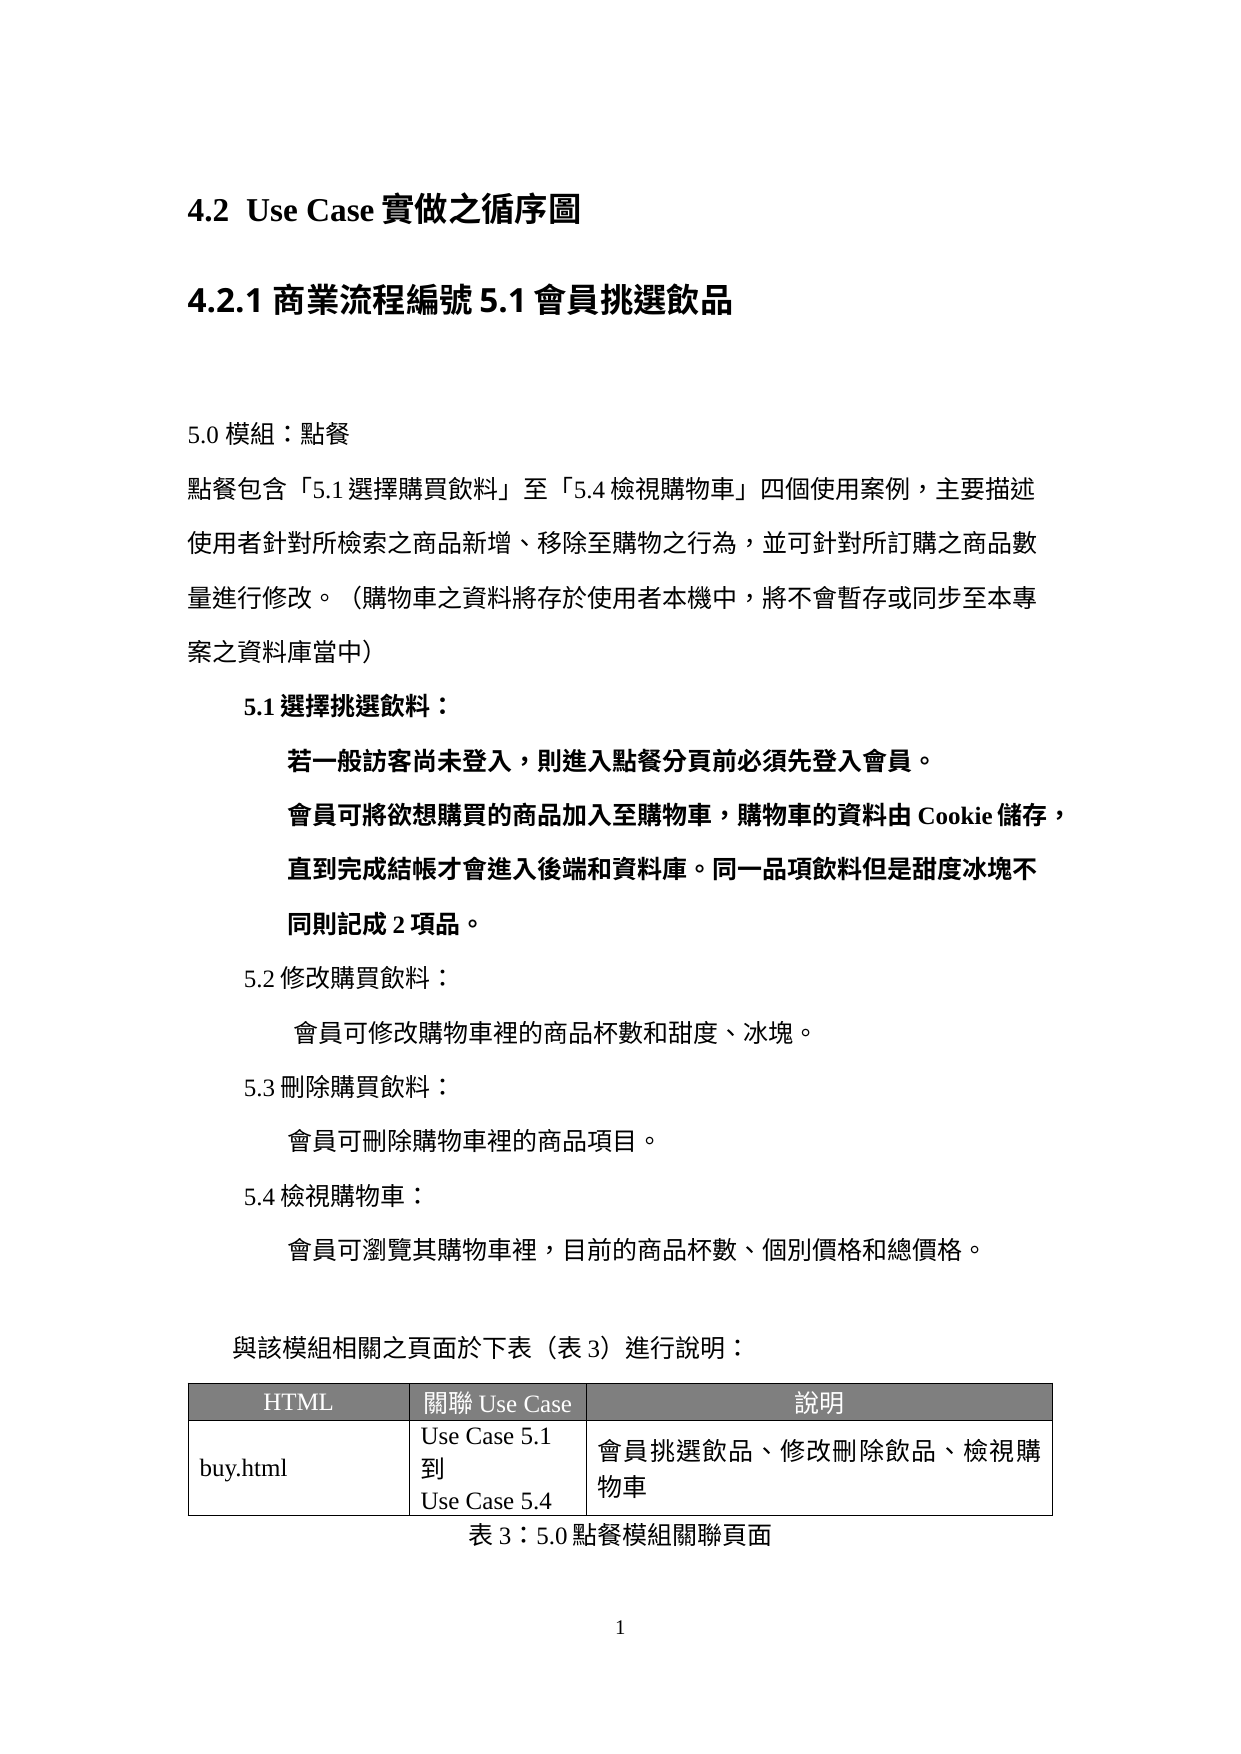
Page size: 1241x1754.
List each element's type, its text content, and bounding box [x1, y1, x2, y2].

table_header 說明 [587, 1384, 1052, 1420]
table_cell 會員挑選飲品、修改刪除飲品、檢視購物車 [587, 1421, 1052, 1514]
table_header HTML [189, 1384, 409, 1420]
text 會員可修改購物車裡的商品杯數和甜度、冰塊。 [294, 1013, 1053, 1049]
table_cell buy.html [189, 1421, 409, 1514]
list 會員可刪除購物車裡的商品項目。 [287, 1122, 1053, 1158]
text 5.2修改購買飲料： [244, 959, 1053, 995]
text 5.3刪除購買飲料： [244, 1067, 1053, 1104]
list 會員可瀏覽其購物車裡，目前的商品杯數、個別價格和總價格。 [287, 1231, 1053, 1267]
text 5.4檢視購物車： [244, 1176, 1053, 1212]
table_header 關聯Use Case [410, 1384, 586, 1420]
text 點餐包含「5.1選擇購買飲料」至「5.4檢視購物車」四個使用案例，主要描述使用者針對所檢索之商品新增、移除至購物之行為，並可針對所訂購之商品數量進行修改。（購物車之資料將存於使用者本機中，將不會暫存或同步至本專案之資料庫當中） [187, 469, 1053, 669]
text 5.1選擇挑選飲料： [244, 687, 1053, 723]
text 5.0 模組：點餐 [187, 415, 1053, 451]
text 與該模組相關之頁面於下表（表 3）進行說明： [232, 1328, 1053, 1364]
table_cell Use Case 5.1 到 Use Case 5.4 [410, 1421, 586, 1514]
subtitle 4.2 Use Case實做之循序圖 [187, 183, 1053, 231]
list 若一般訪客尚未登入，則進入點餐分頁前必須先登入會員。 [287, 741, 1053, 777]
text 會員可將欲想購買的商品加入至購物車，購物車的資料由Cookie儲存，直到完成結帳才會進入後端和資料庫。同一品項飲料但是甜度冰塊不同則記成2項品。 [287, 796, 1053, 941]
text 表 3：5.0點餐模組關聯頁面 [187, 1516, 1053, 1552]
text 4.2.1 商業流程編號5.1會員挑選飲品 [187, 274, 1053, 323]
